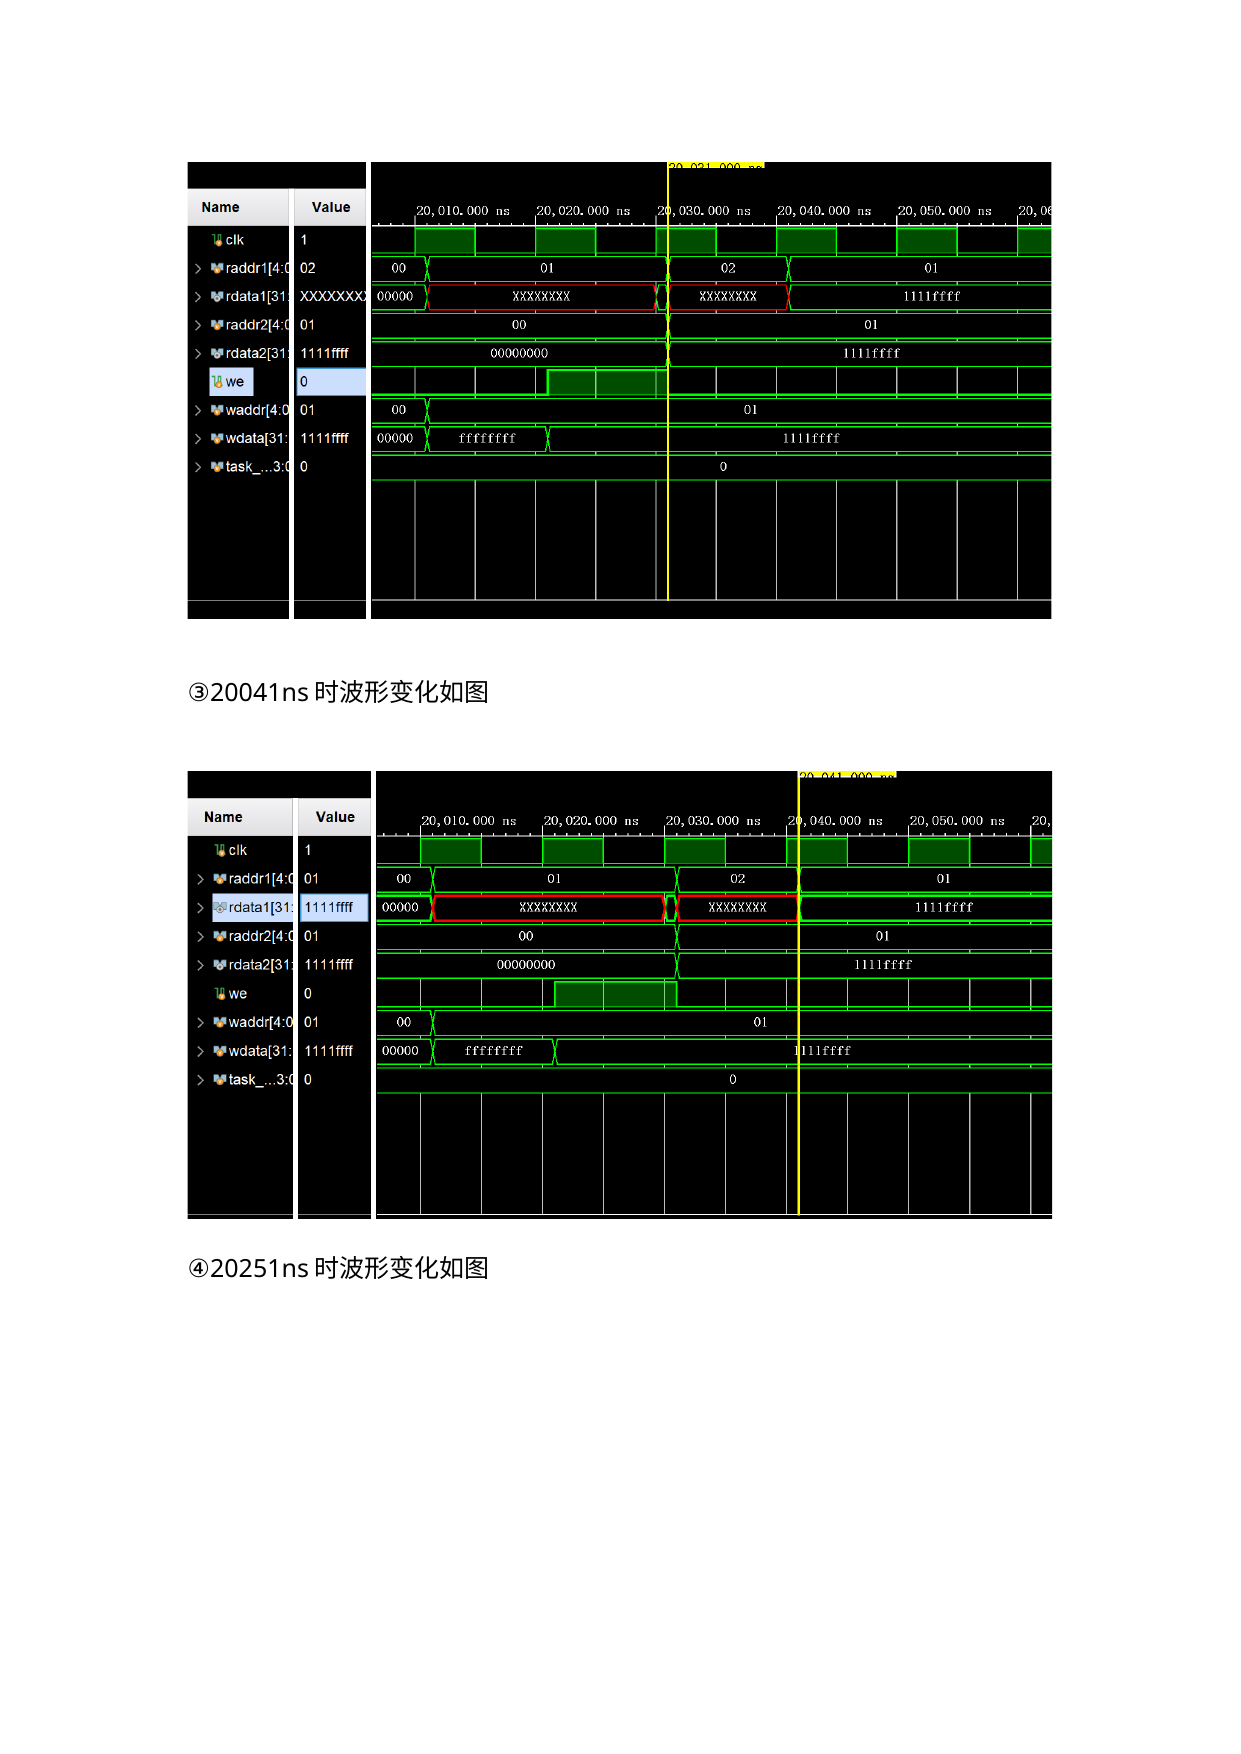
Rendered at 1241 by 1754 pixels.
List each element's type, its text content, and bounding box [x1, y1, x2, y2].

picture [187, 771, 1053, 1219]
picture [187, 162, 1052, 619]
list ③20041ns时波形变化如图 [187, 658, 1053, 723]
list ④20251ns时波形变化如图 [187, 1234, 1053, 1299]
